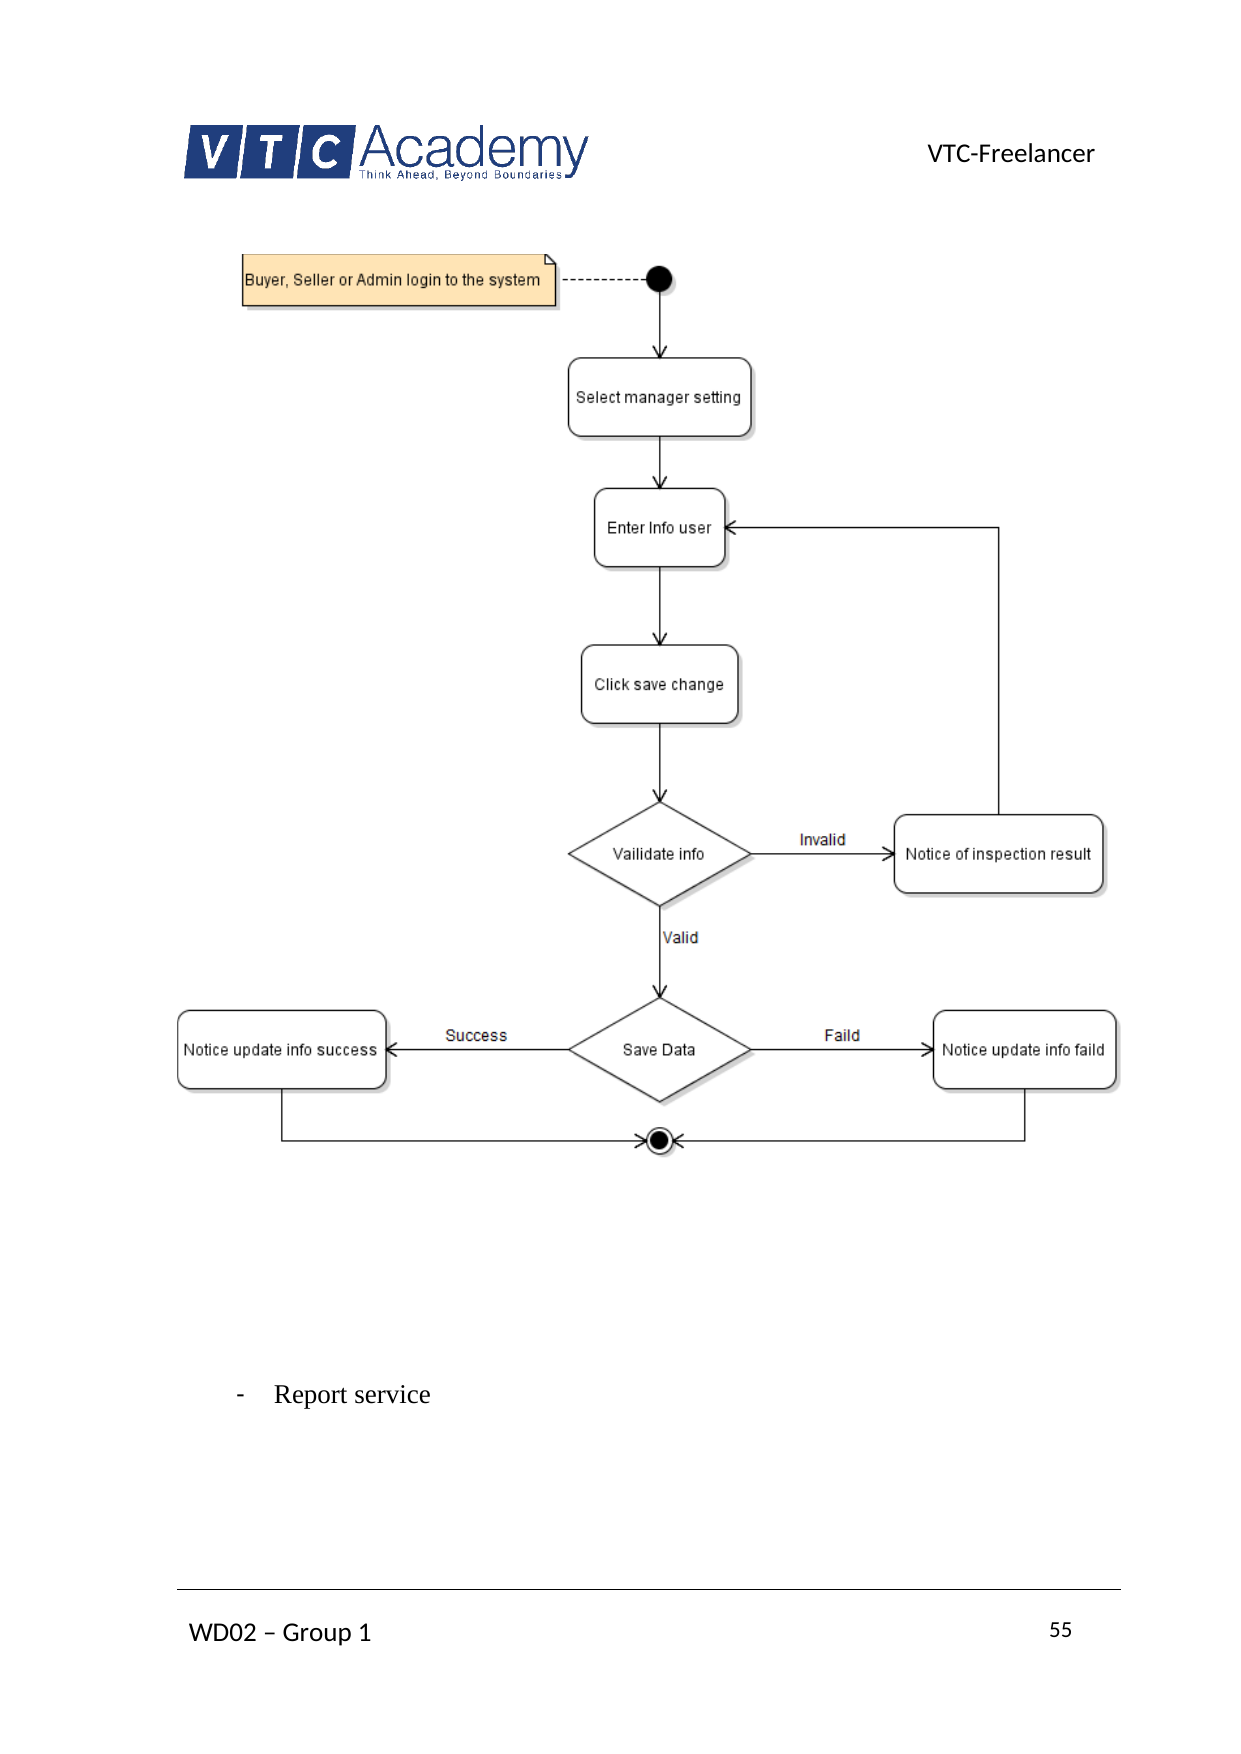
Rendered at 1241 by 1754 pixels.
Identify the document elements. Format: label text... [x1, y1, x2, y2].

picture [177, 254, 1122, 1160]
picture [169, 112, 603, 193]
list Report service [236, 1377, 1122, 1410]
